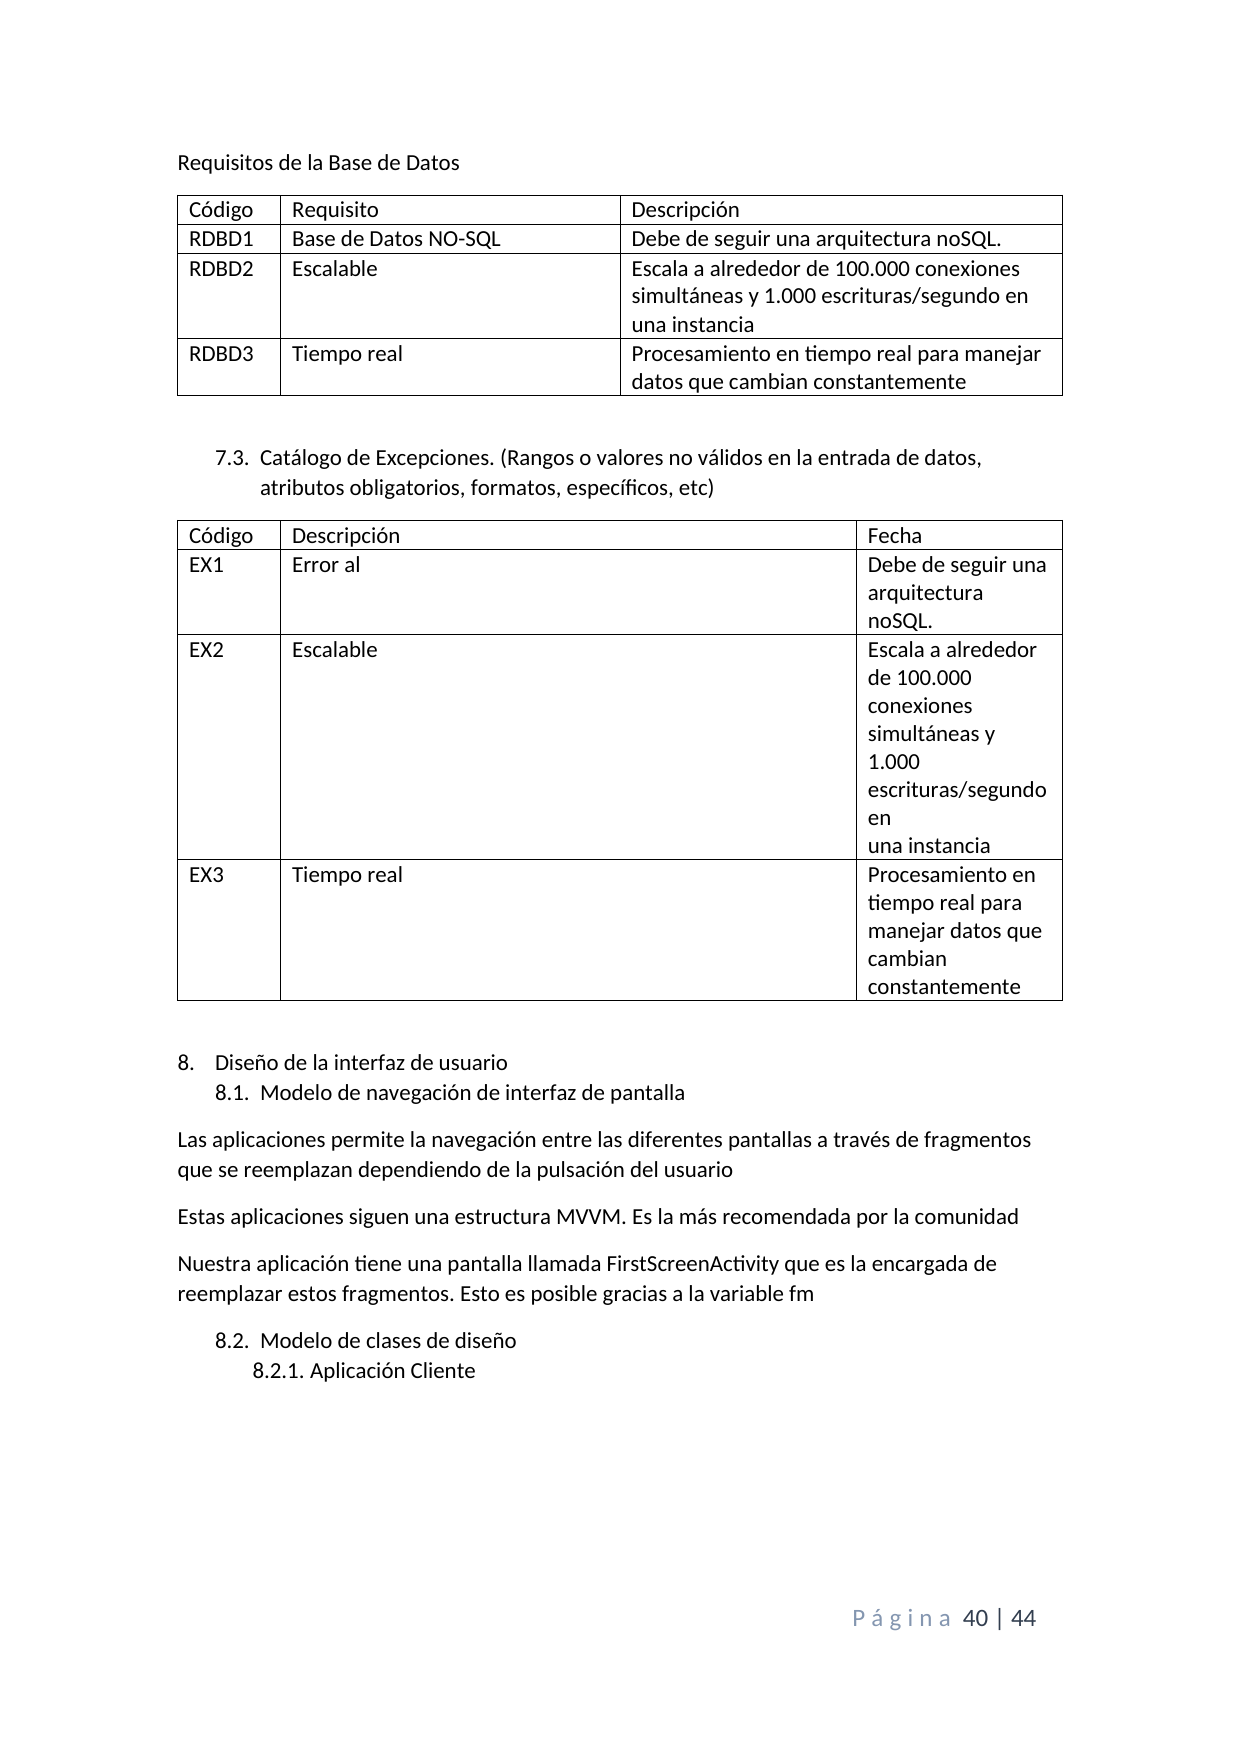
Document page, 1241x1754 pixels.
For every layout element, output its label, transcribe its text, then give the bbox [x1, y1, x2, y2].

list Diseño de la interfaz de usuario [177, 1048, 1063, 1076]
table_cell Error al [281, 550, 856, 634]
list Modelo de navegación de interfaz de pantalla [215, 1078, 1063, 1106]
table_cell Procesamiento en tiempo real para manejar datos que cambian constantemente [857, 860, 1062, 1000]
text Requisitos de la Base de Datos [177, 148, 1063, 176]
table_cell Procesamiento en tiempo real para manejar datos que cambian constantemente [621, 339, 1062, 395]
table_header Fecha [857, 521, 1062, 549]
table_cell Tiempo real [281, 339, 620, 395]
table_cell EX3 [178, 860, 280, 1000]
table_cell Debe de seguir una arquitectura noSQL. [857, 550, 1062, 634]
list Modelo de clases de diseño [215, 1326, 1063, 1354]
table_cell RDBD1 [178, 225, 280, 253]
table_cell EX1 [178, 550, 280, 634]
table_cell RDBD2 [178, 254, 280, 338]
text Nuestra aplicación tiene una pantalla llamada FirstScreenActivity que es la encargada de reemplazar estos fragmentos. Esto es posible gracias a la variable fm [177, 1249, 1063, 1307]
list Catálogo de Excepciones. (Rangos o valores no válidos en la entrada de datos, atributos obligatorios, formatos, específicos, etc) [215, 443, 1063, 501]
table_header Descripción [621, 196, 1062, 223]
table_header Descripción [281, 521, 856, 549]
table_cell Escala a alrededor de 100.000 conexiones simultáneas y 1.000 escrituras/segundo en una instancia [857, 635, 1062, 859]
table_header Código [178, 521, 280, 549]
table_cell RDBD3 [178, 339, 280, 395]
table_cell Escala a alrededor de 100.000 conexiones simultáneas y 1.000 escrituras/segundo en una instancia [621, 254, 1062, 338]
table_cell Debe de seguir una arquitectura noSQL. [621, 225, 1062, 253]
table_cell Base de Datos NO-SQL [281, 225, 620, 253]
table_cell Tiempo real [281, 860, 856, 1000]
table_header Requisito [281, 196, 620, 223]
text Estas aplicaciones siguen una estructura MVVM. Es la más recomendada por la comunidad [177, 1202, 1063, 1230]
table_cell EX2 [178, 635, 280, 859]
table_header Código [178, 196, 280, 223]
table_cell Escalable [281, 635, 856, 859]
text Las aplicaciones permite la navegación entre las diferentes pantallas a través de fragmentos que se reemplazan dependiendo de la pulsación del usuario [177, 1125, 1063, 1183]
table_cell Escalable [281, 254, 620, 338]
list Aplicación Cliente [252, 1357, 1063, 1384]
